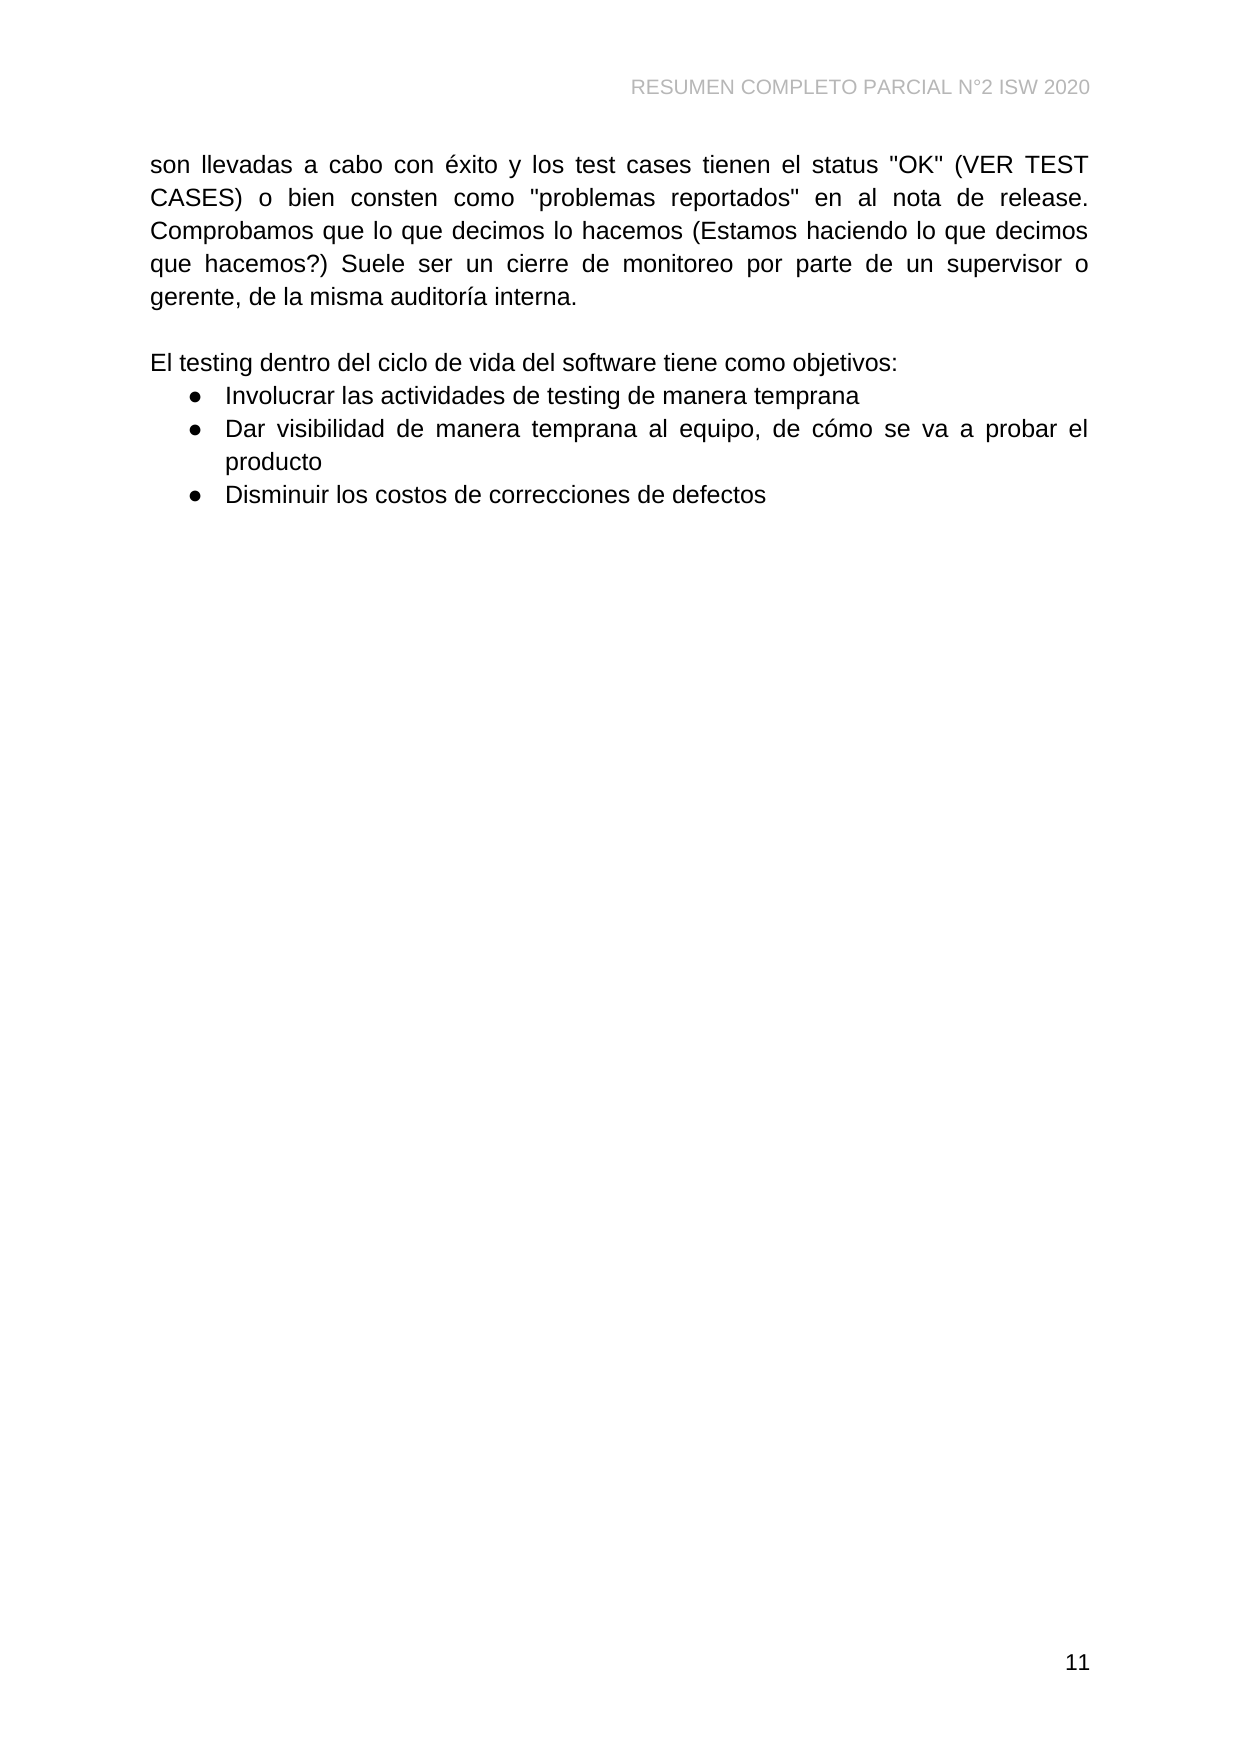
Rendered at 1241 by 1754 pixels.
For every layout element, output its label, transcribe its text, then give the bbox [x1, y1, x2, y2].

list Disminuir los costos de correcciones de defectos [187, 480, 1090, 509]
text El testing dentro del ciclo de vida del software tiene como objetivos: [150, 348, 1090, 377]
list Dar visibilidad de manera temprana al equipo, de cómo se va a probar el producto [187, 414, 1090, 476]
list Involucrar las actividades de testing de manera temprana [187, 381, 1090, 410]
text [150, 150, 1090, 311]
